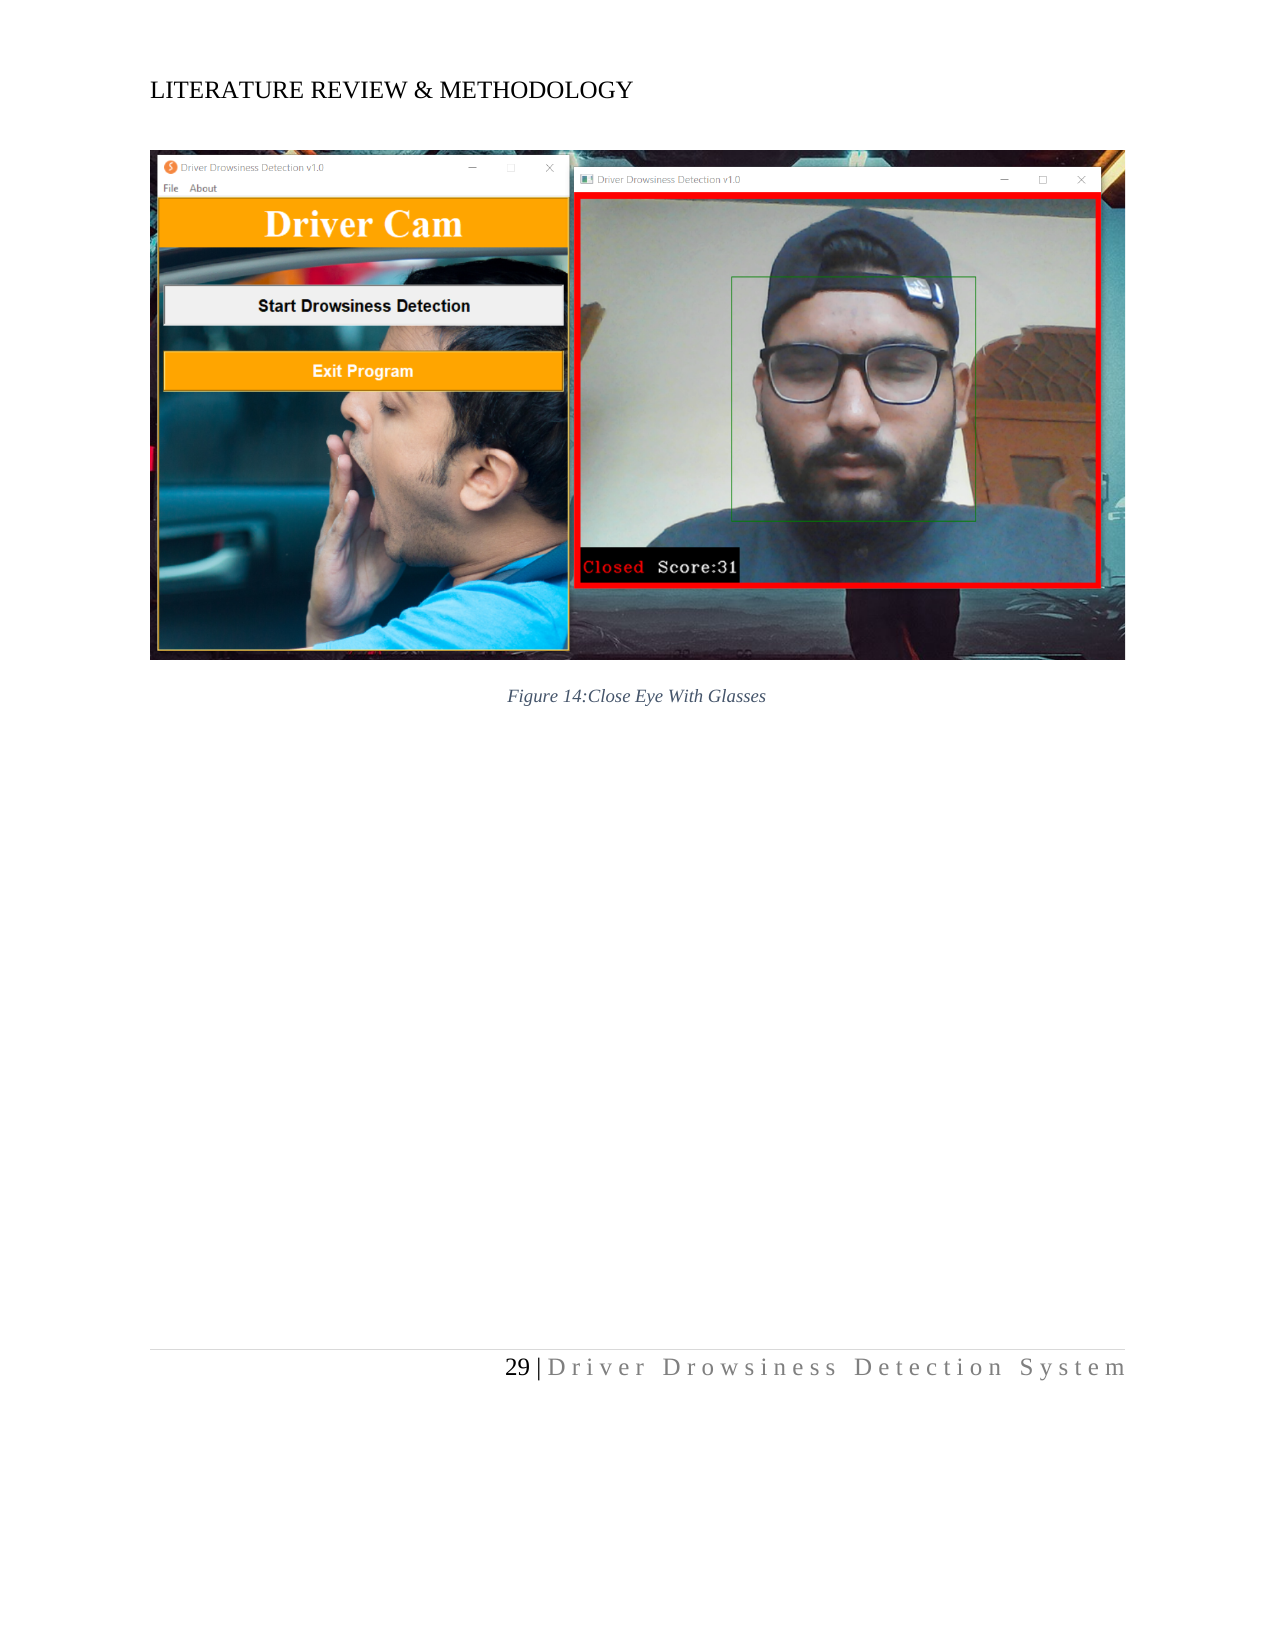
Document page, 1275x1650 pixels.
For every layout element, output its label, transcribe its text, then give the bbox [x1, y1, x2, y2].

picture [150, 150, 1125, 660]
text Figure 14:Close Eye With Glasses [150, 684, 1125, 706]
